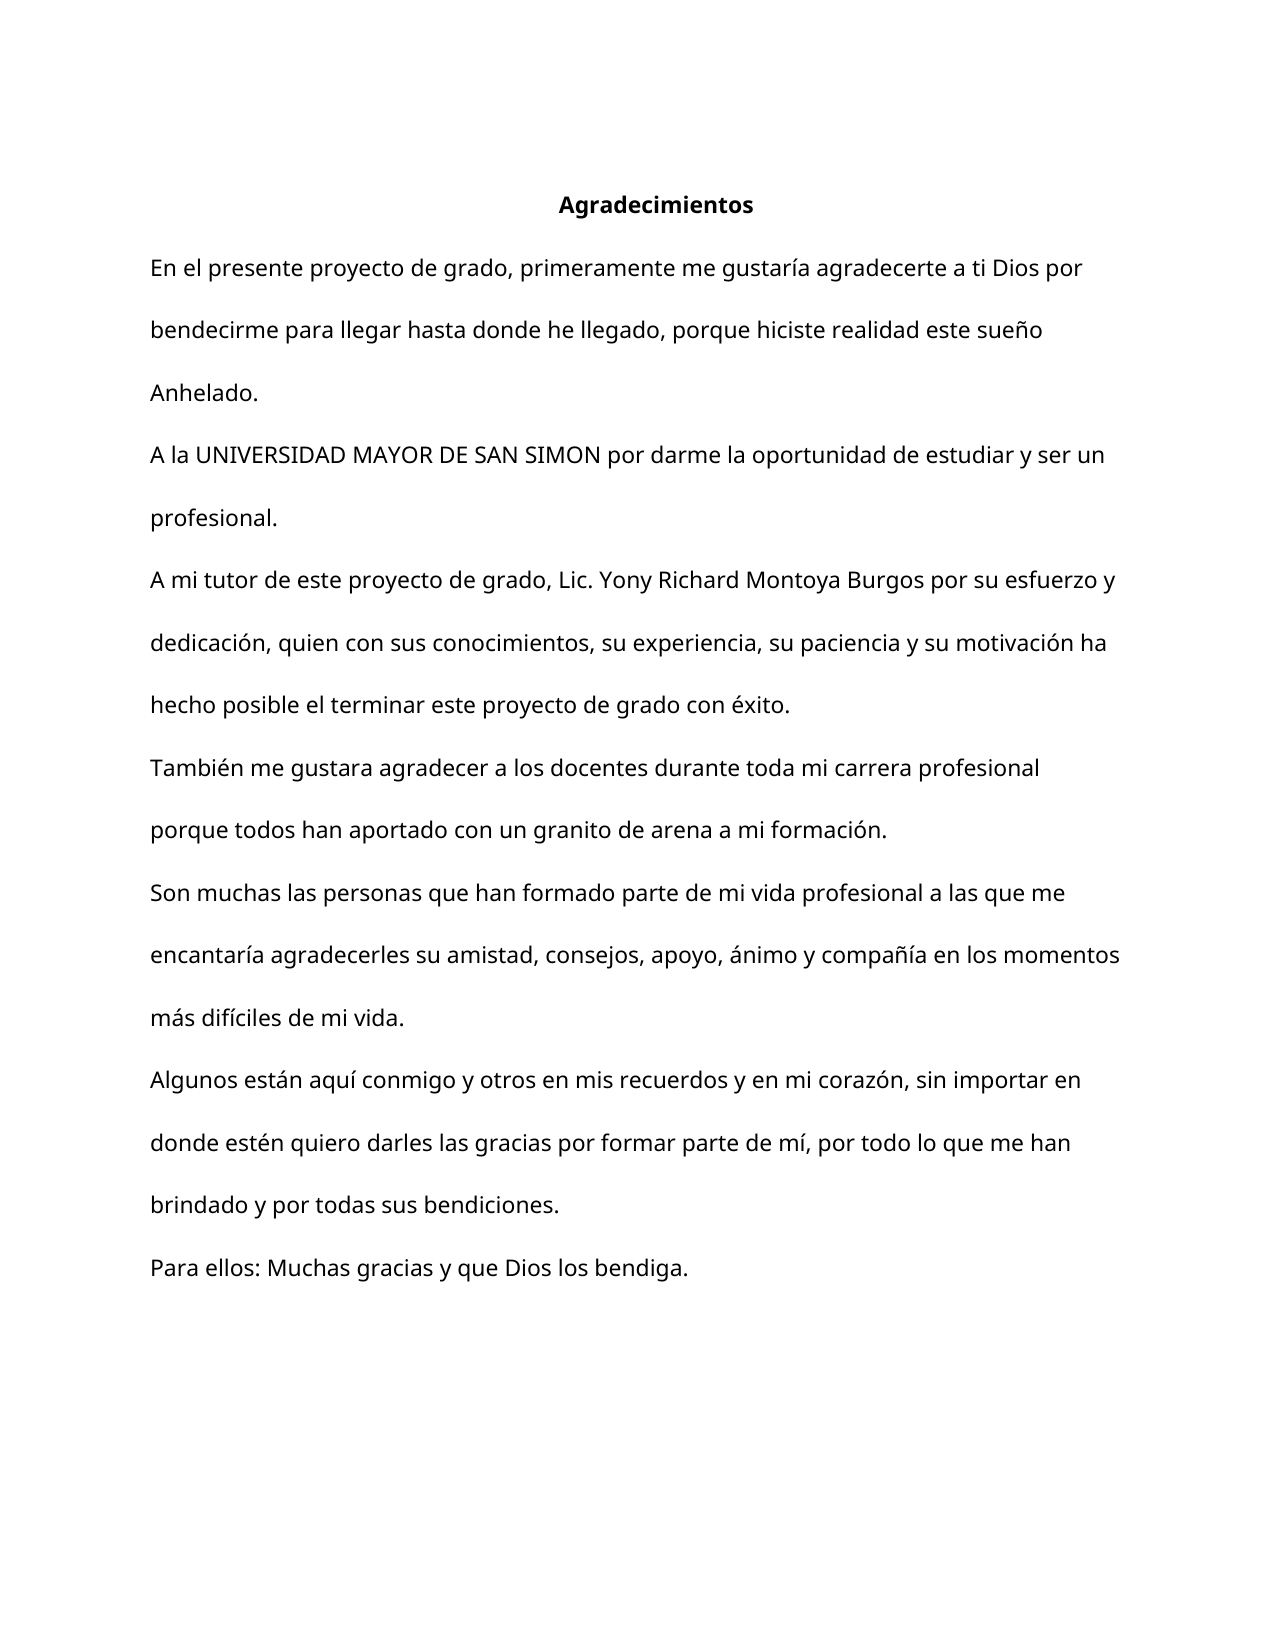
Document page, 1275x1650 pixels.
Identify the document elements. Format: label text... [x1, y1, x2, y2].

subtitle Agradecimientos [187, 189, 1125, 221]
text En el presente proyecto de grado, primeramente me gustaría agradecerte a ti Dios por bendecirme para llegar hasta donde he llegado, porque hiciste realidad este sueño [150, 252, 1125, 346]
text Anhelado. [150, 377, 1125, 408]
text Algunos están aquí conmigo y otros en mis recuerdos y en mi corazón, sin importar en donde estén quiero darles las gracias por formar parte de mí, por todo lo que me han brindado y por todas sus bendiciones. [150, 1064, 1125, 1221]
text Para ellos: Muchas gracias y que Dios los bendiga. [150, 1252, 1125, 1283]
text También me gustara agradecer a los docentes durante toda mi carrera profesional porque todos han aportado con un granito de arena a mi formación. [150, 752, 1125, 846]
text A la UNIVERSIDAD MAYOR DE SAN SIMON por darme la oportunidad de estudiar y ser un profesional. [150, 439, 1125, 533]
text Son muchas las personas que han formado parte de mi vida profesional a las que me encantaría agradecerles su amistad, consejos, apoyo, ánimo y compañía en los momentos más difíciles de mi vida. [150, 877, 1125, 1033]
text A mi tutor de este proyecto de grado, Lic. Yony Richard Montoya Burgos por su esfuerzo y dedicación, quien con sus conocimientos, su experiencia, su paciencia y su motivación ha hecho posible el terminar este proyecto de grado con éxito. [150, 564, 1125, 721]
